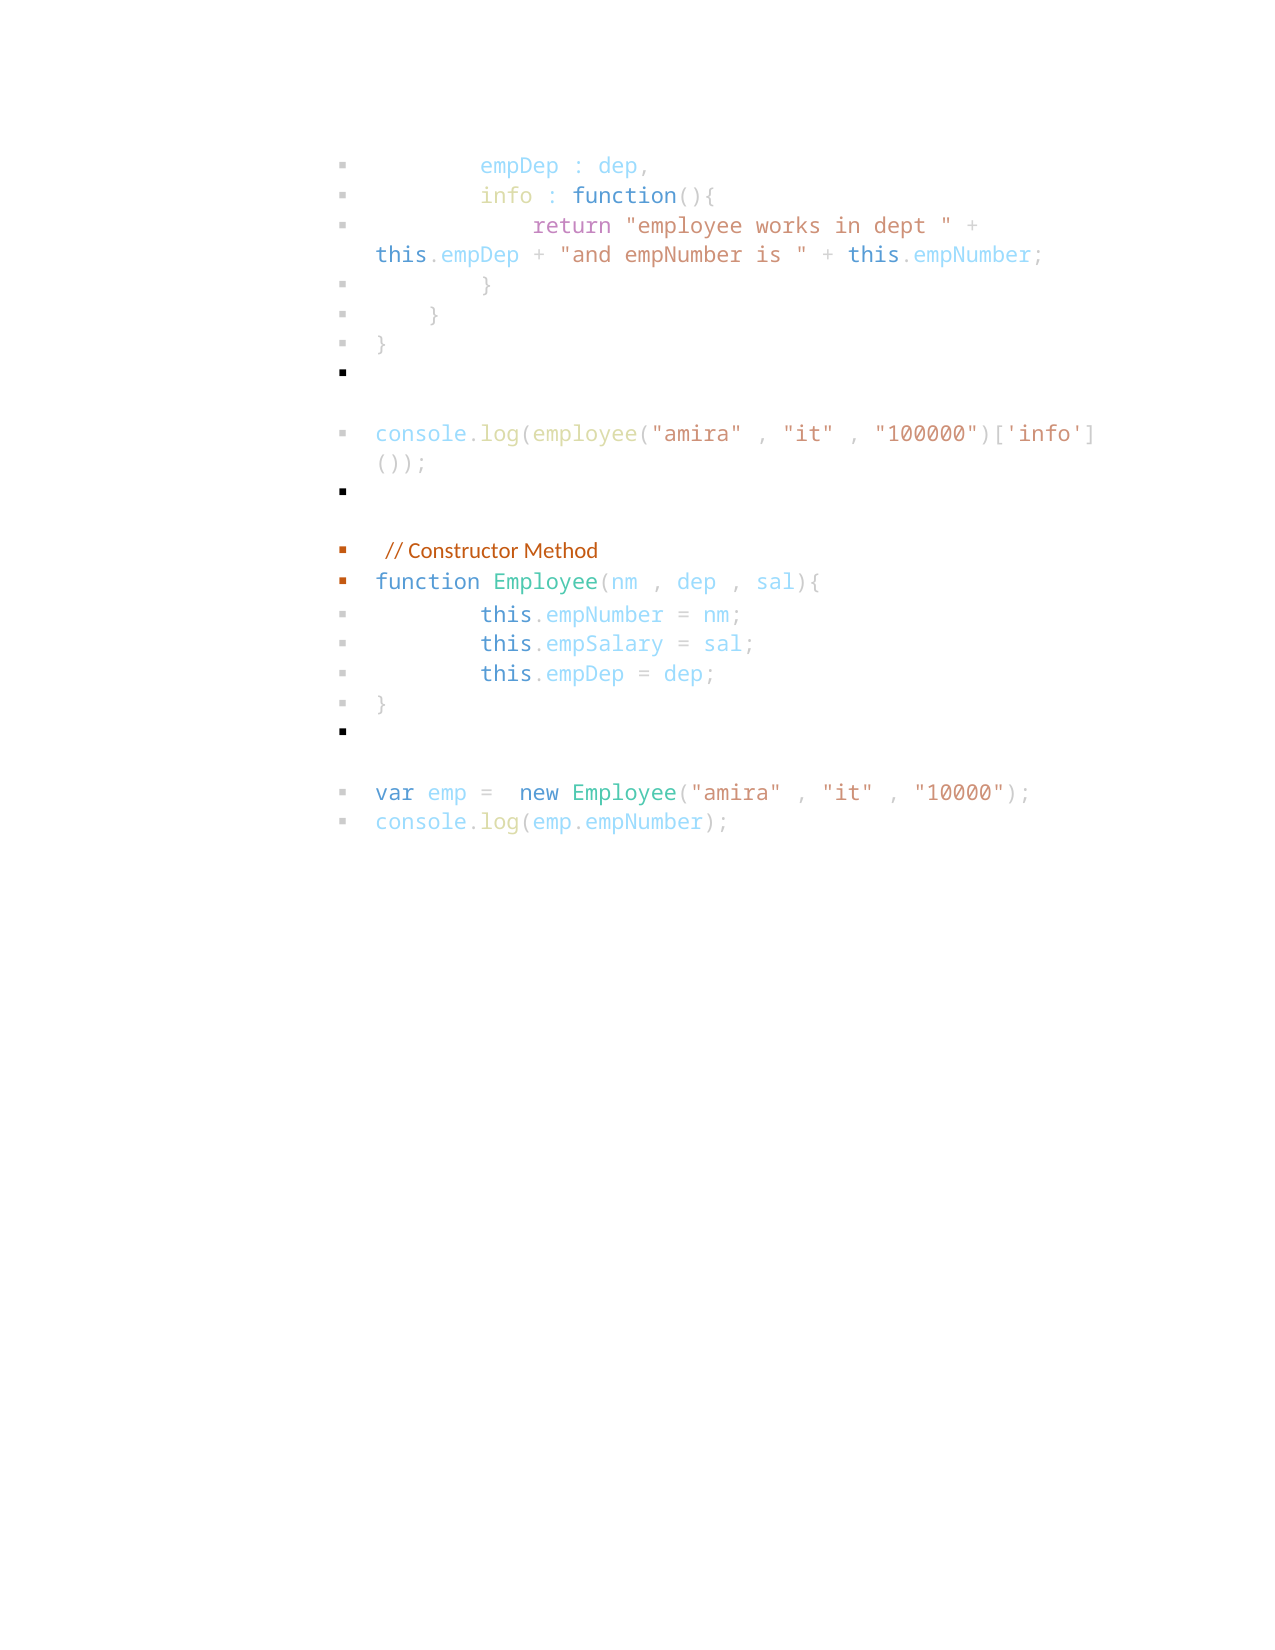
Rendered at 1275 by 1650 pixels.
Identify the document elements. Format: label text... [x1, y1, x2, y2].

list this.empSalary = sal; [337, 628, 1125, 658]
list console.log(employee("amira" , "it" , "100000")['info']()); [337, 417, 1125, 477]
list this.empDep = dep; [337, 658, 1125, 687]
list info : function(){ [337, 180, 1125, 209]
list } [337, 298, 1125, 328]
list this.empNumber = nm; [337, 598, 1125, 628]
list } [337, 269, 1125, 298]
list // Constructor Method [337, 536, 1125, 564]
list console.log(emp.empNumber); [337, 806, 1125, 836]
list empDep : dep, [337, 150, 1125, 180]
list } [337, 687, 1125, 717]
list function Employee(nm , dep , sal){ [337, 566, 1125, 596]
list var emp = new Employee("amira" , "it" , "10000"); [337, 776, 1125, 806]
list } [337, 328, 1125, 358]
list return "employee works in dept " + this.empDep + "and empNumber is " + this.empNumber; [337, 209, 1125, 269]
